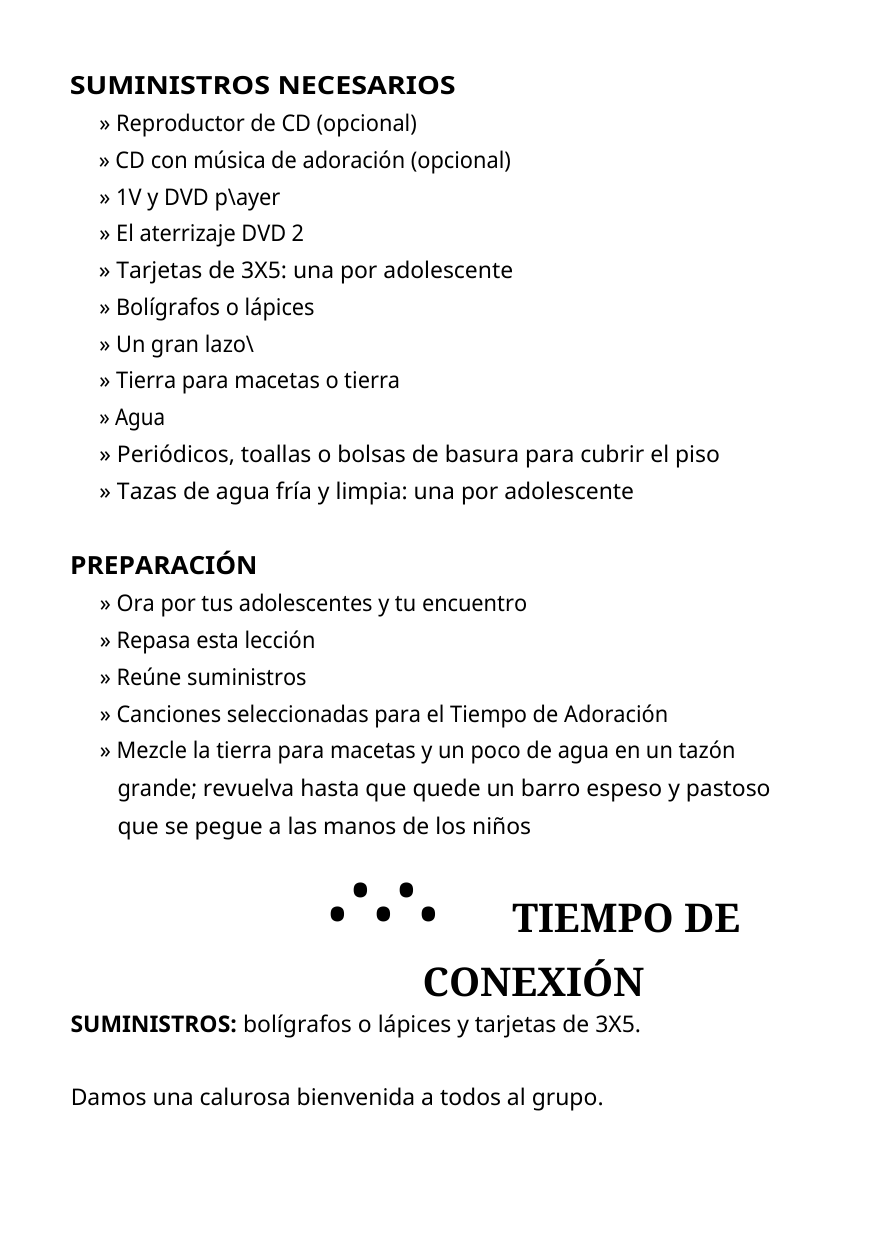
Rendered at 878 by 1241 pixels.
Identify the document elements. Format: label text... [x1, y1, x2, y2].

text » Reproductor de CD (opcional) [99, 107, 818, 138]
text » CD con música de adoración (opcional) [98, 143, 818, 175]
text » Repasa esta lección [99, 624, 818, 656]
text » 1V y DVD p\ayer [99, 181, 818, 212]
text » Tierra para macetas o tierra [99, 364, 818, 396]
text » Periódicos, toallas o bolsas de basura para cubrir el piso [99, 438, 818, 469]
text » Un gran lazo\ [99, 328, 818, 359]
text » Ora por tus adolescentes y tu encuentro [99, 587, 818, 618]
text PREPARACIÓN [70, 548, 818, 582]
text » Bolígrafos o lápices [99, 291, 818, 322]
text » Reúne suministros [99, 661, 818, 692]
text SUMINISTROS: bolígrafos o lápices y tarjetas de 3X5. Damos una calurosa bienvenida a todos al grupo. [70, 1008, 676, 1112]
text » Agua [99, 401, 818, 432]
text » El aterrizaje DVD 2 [99, 217, 818, 248]
text » Tarjetas de 3X5: una por adolescente [98, 254, 818, 286]
text SUMINISTROS NECESARIOS [69, 68, 818, 102]
text » Tazas de agua fría y limpia: una por adolescente [99, 474, 818, 506]
text » Mezcle la tierra para macetas y un poco de agua en un tazón grande; revuelva hasta que quede un barro espeso y pastoso que se pegue a las manos de los niños [99, 734, 775, 841]
text » Canciones seleccionadas para el Tiempo de Adoración [99, 697, 818, 729]
text ••••• TIEMPO DE CONEXIÓN [249, 848, 818, 1008]
